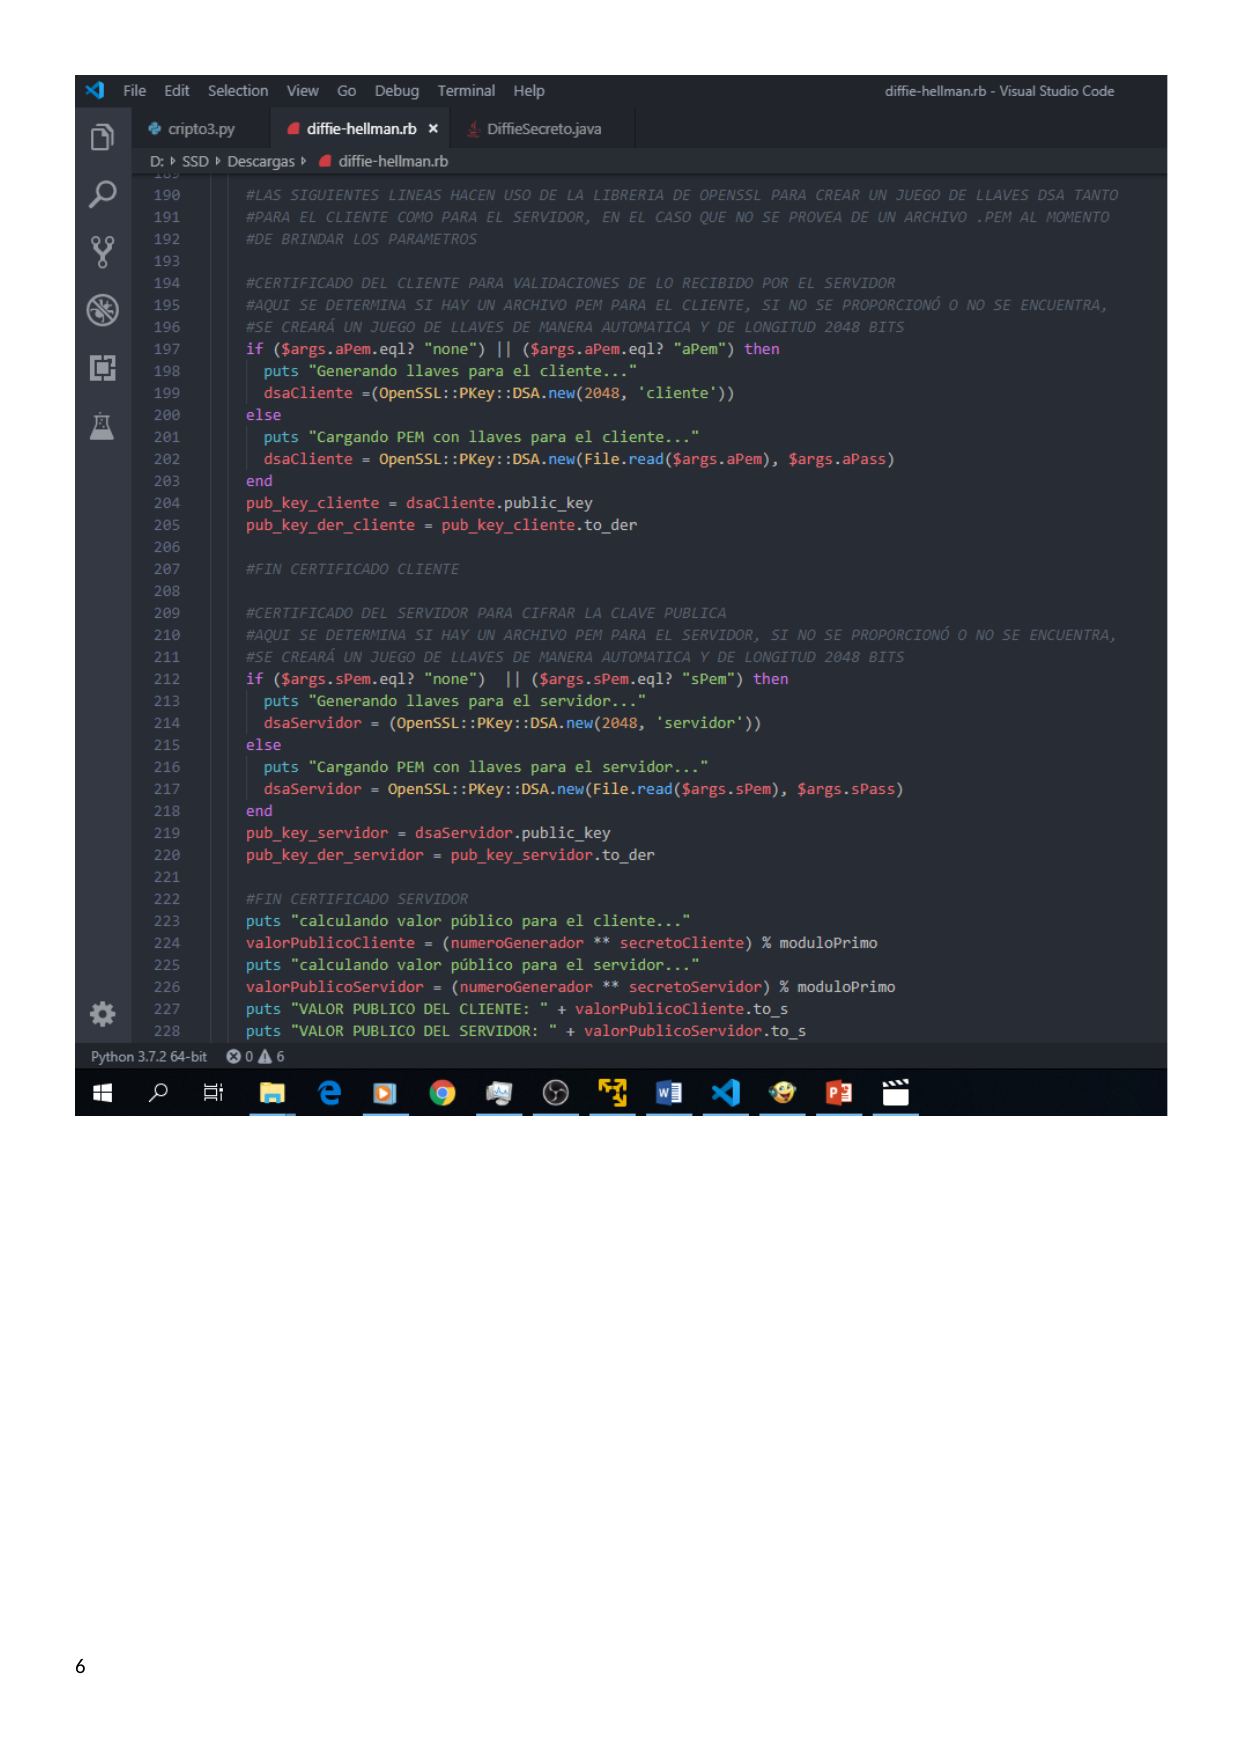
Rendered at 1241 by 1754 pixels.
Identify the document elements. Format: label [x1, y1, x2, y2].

picture [75, 75, 1168, 1116]
